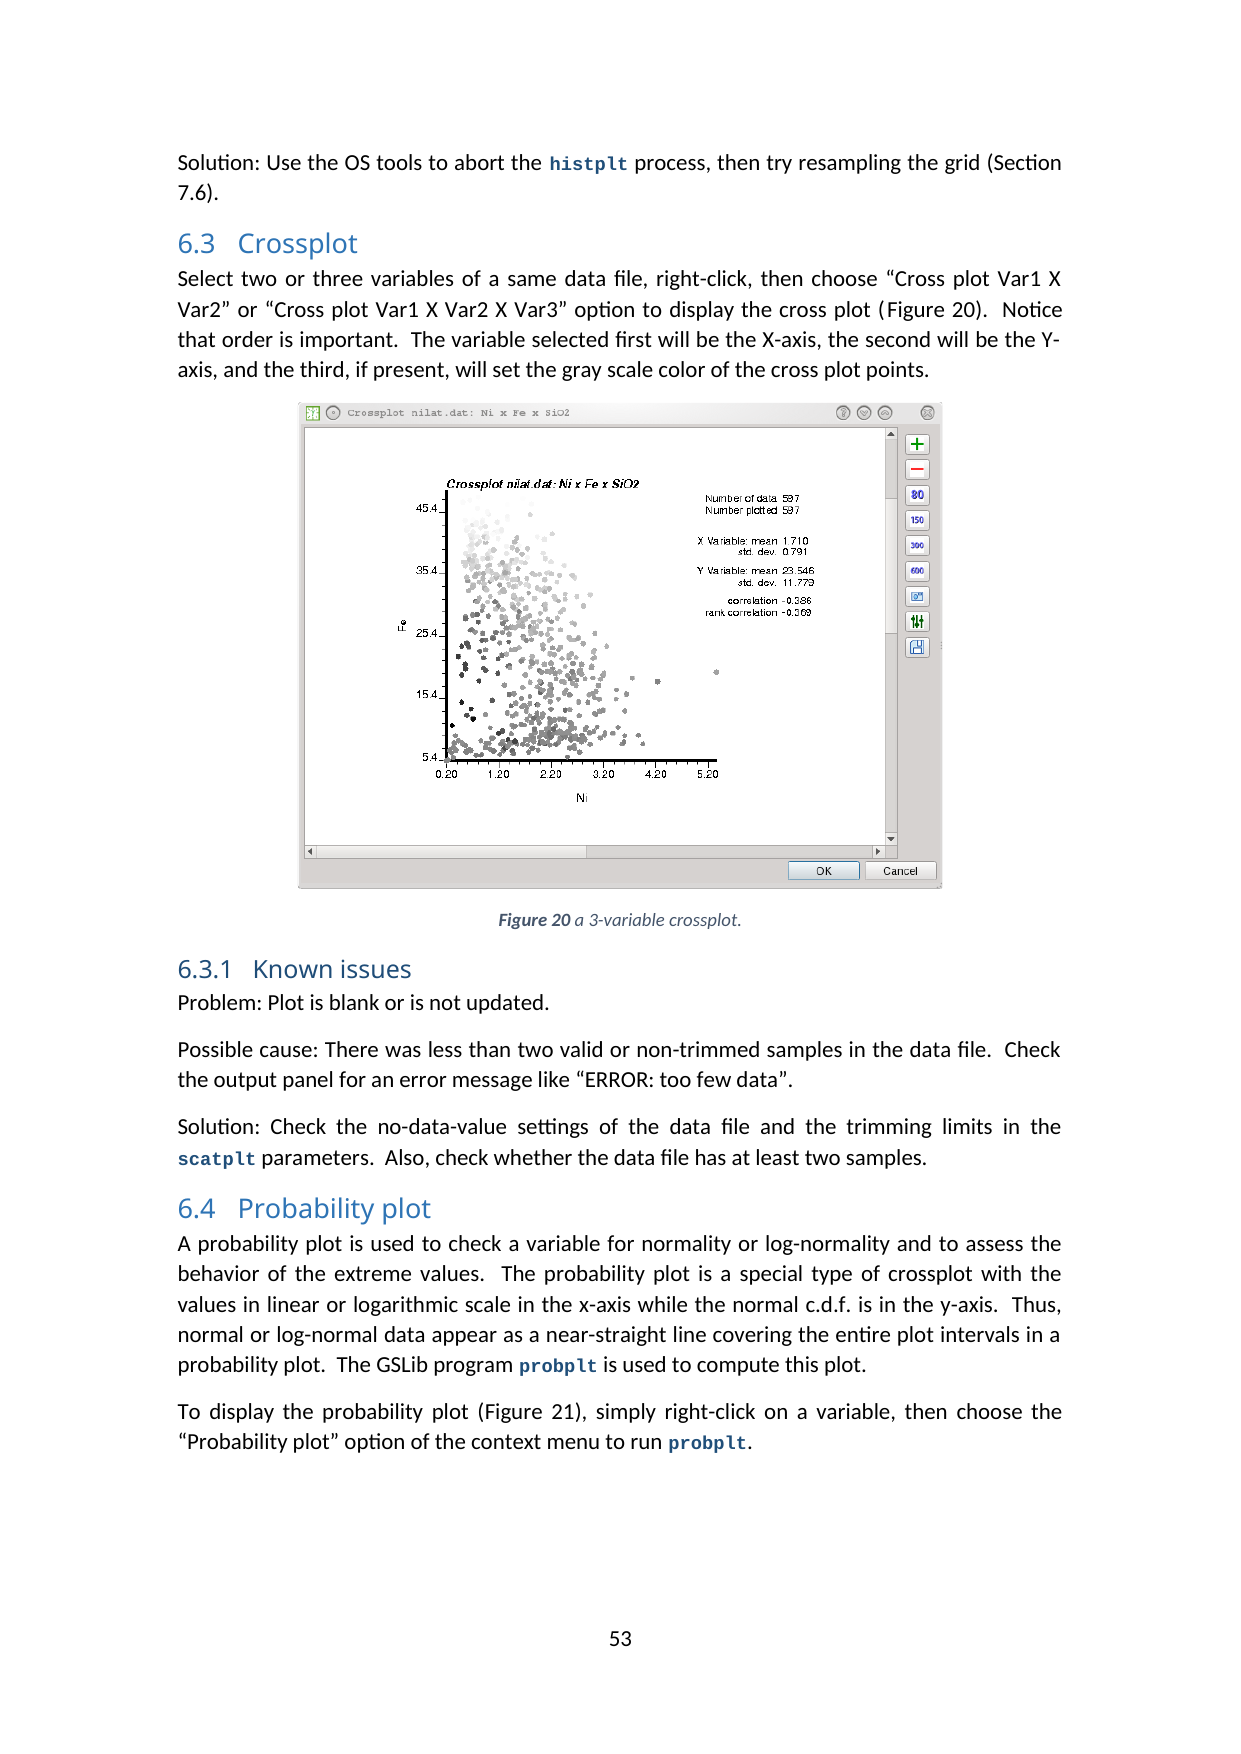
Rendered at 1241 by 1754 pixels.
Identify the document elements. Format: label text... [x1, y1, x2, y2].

text Figure 20 a 3-variable crossplot. [177, 908, 1063, 931]
text Select two or three variables of a same data file, right-click, then choose “Cross plot Var1 X Var2” or “Cross plot Var1 X Var2 X Var3” option to display the cross plot (Figure 19). Notice that order is important. The variable selected first will be the X-axis, the second will be the Y-axis, and the third, if present, will set the gray scale color of the cross plot points. [177, 264, 1063, 383]
text Problem: Plot is blank or is not updated. [177, 988, 1063, 1016]
text Solution: Check the no-data-value settings of the data file and the trimming limits in the scatplt parameters. Also, check whether the data file has at least two samples. [177, 1112, 1063, 1171]
subtitle Probability plot [177, 1189, 1063, 1226]
text To display the probability plot (Figure 20), simply right-click on a variable, then choose the “Probability plot” option of the context menu to run probplt. [177, 1397, 1063, 1455]
text Possible cause: There was less than two valid or non-trimmed samples in the data file. Check the output panel for an error message like “ERROR: too few data”. [177, 1035, 1063, 1093]
text Solution: Use the OS tools to abort the histplt process, then try resampling the grid (Section 7.6). [177, 148, 1063, 206]
subtitle Known issues [177, 952, 1063, 986]
subtitle Crossplot [177, 225, 1063, 262]
text A probability plot is used to check a variable for normality or log-normality and to assess the behavior of the extreme values. The probability plot is a special type of crossplot with the values in linear or logarithmic scale in the x-axis while the normal c.d.f. is in the y-axis. Thus, normal or log-normal data appear as a near-straight line covering the entire plot intervals in a probability plot. The GSLib program probplt is used to compute this plot. [177, 1229, 1063, 1378]
picture [297, 402, 943, 889]
